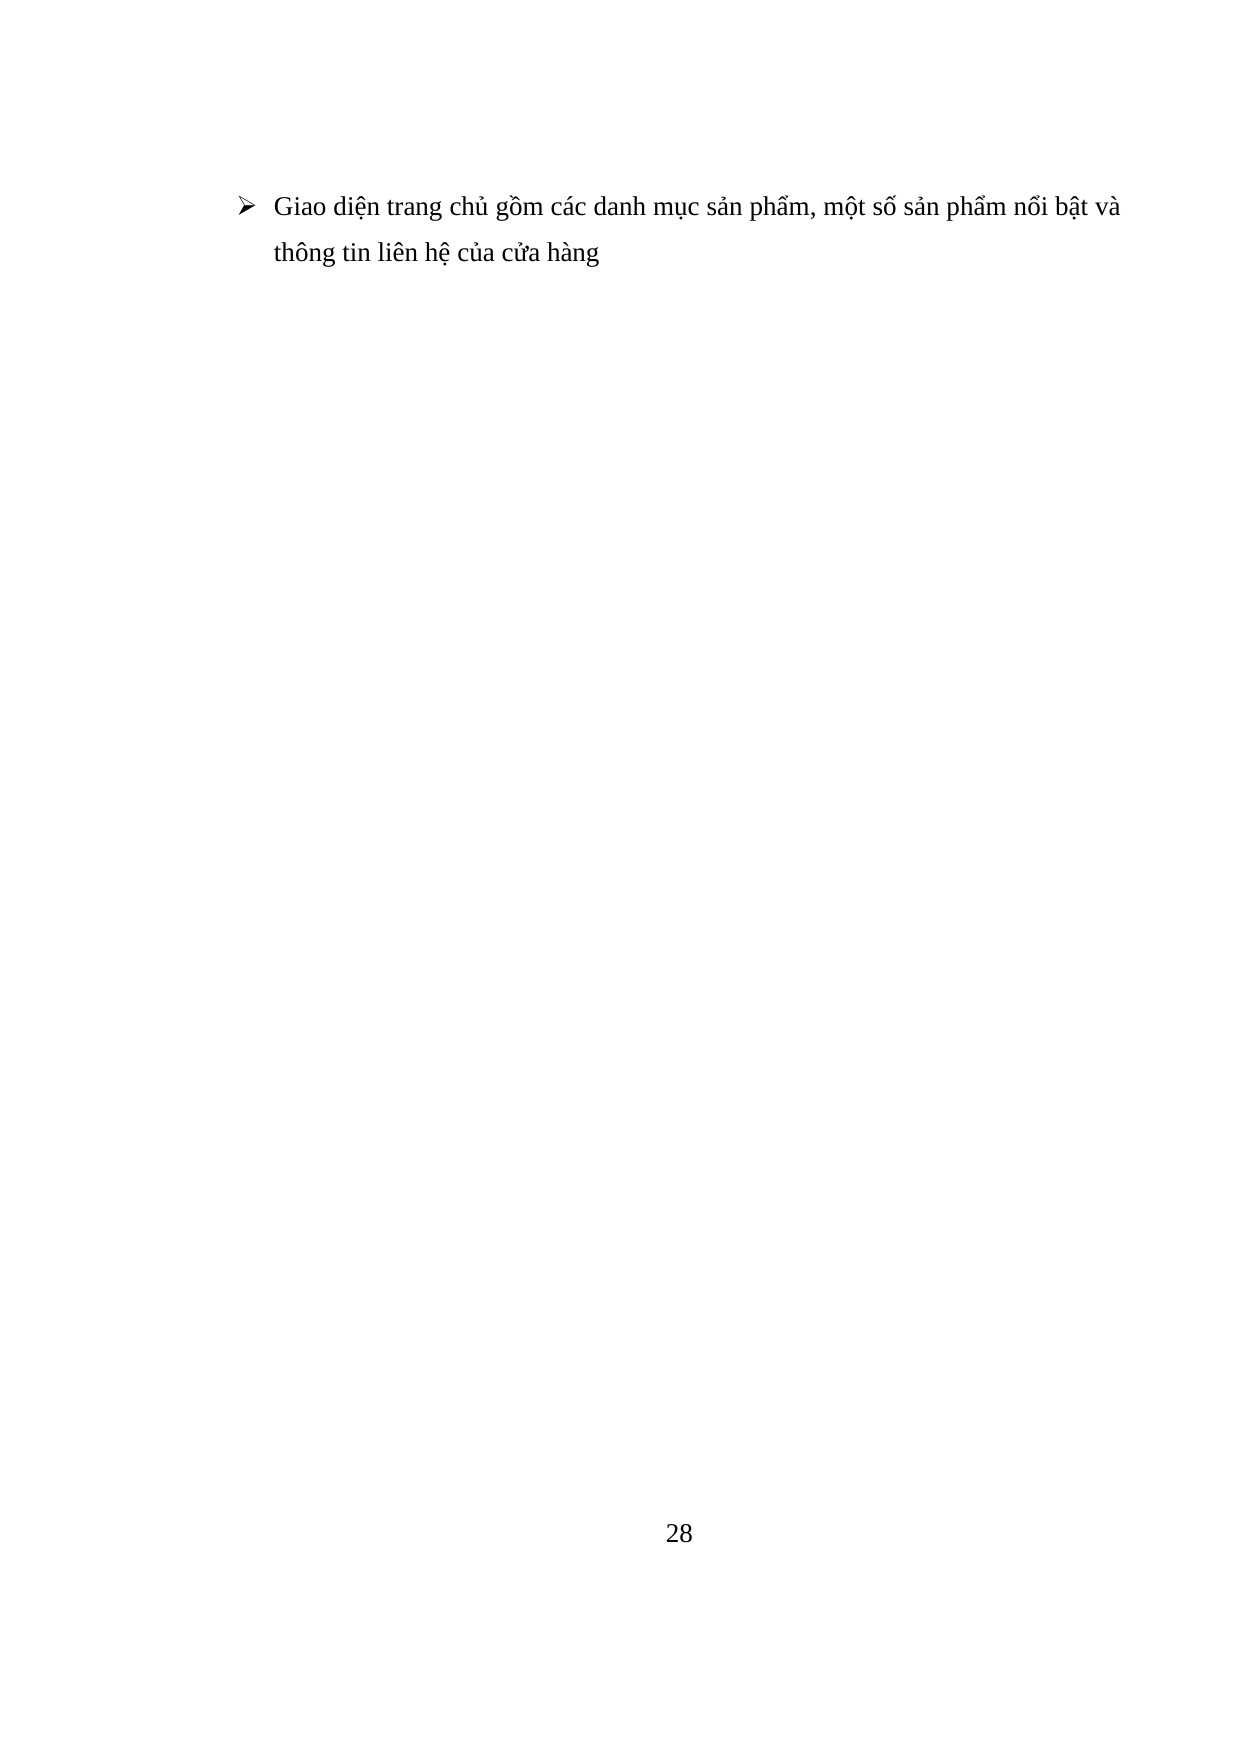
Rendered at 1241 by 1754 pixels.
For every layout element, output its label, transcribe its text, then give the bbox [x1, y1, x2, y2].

list Giao diện trang chủ gồm các danh mục sản phẩm, một số sản phẩm nổi bật và thông tin liên hệ của cửa hàng [236, 190, 1122, 268]
